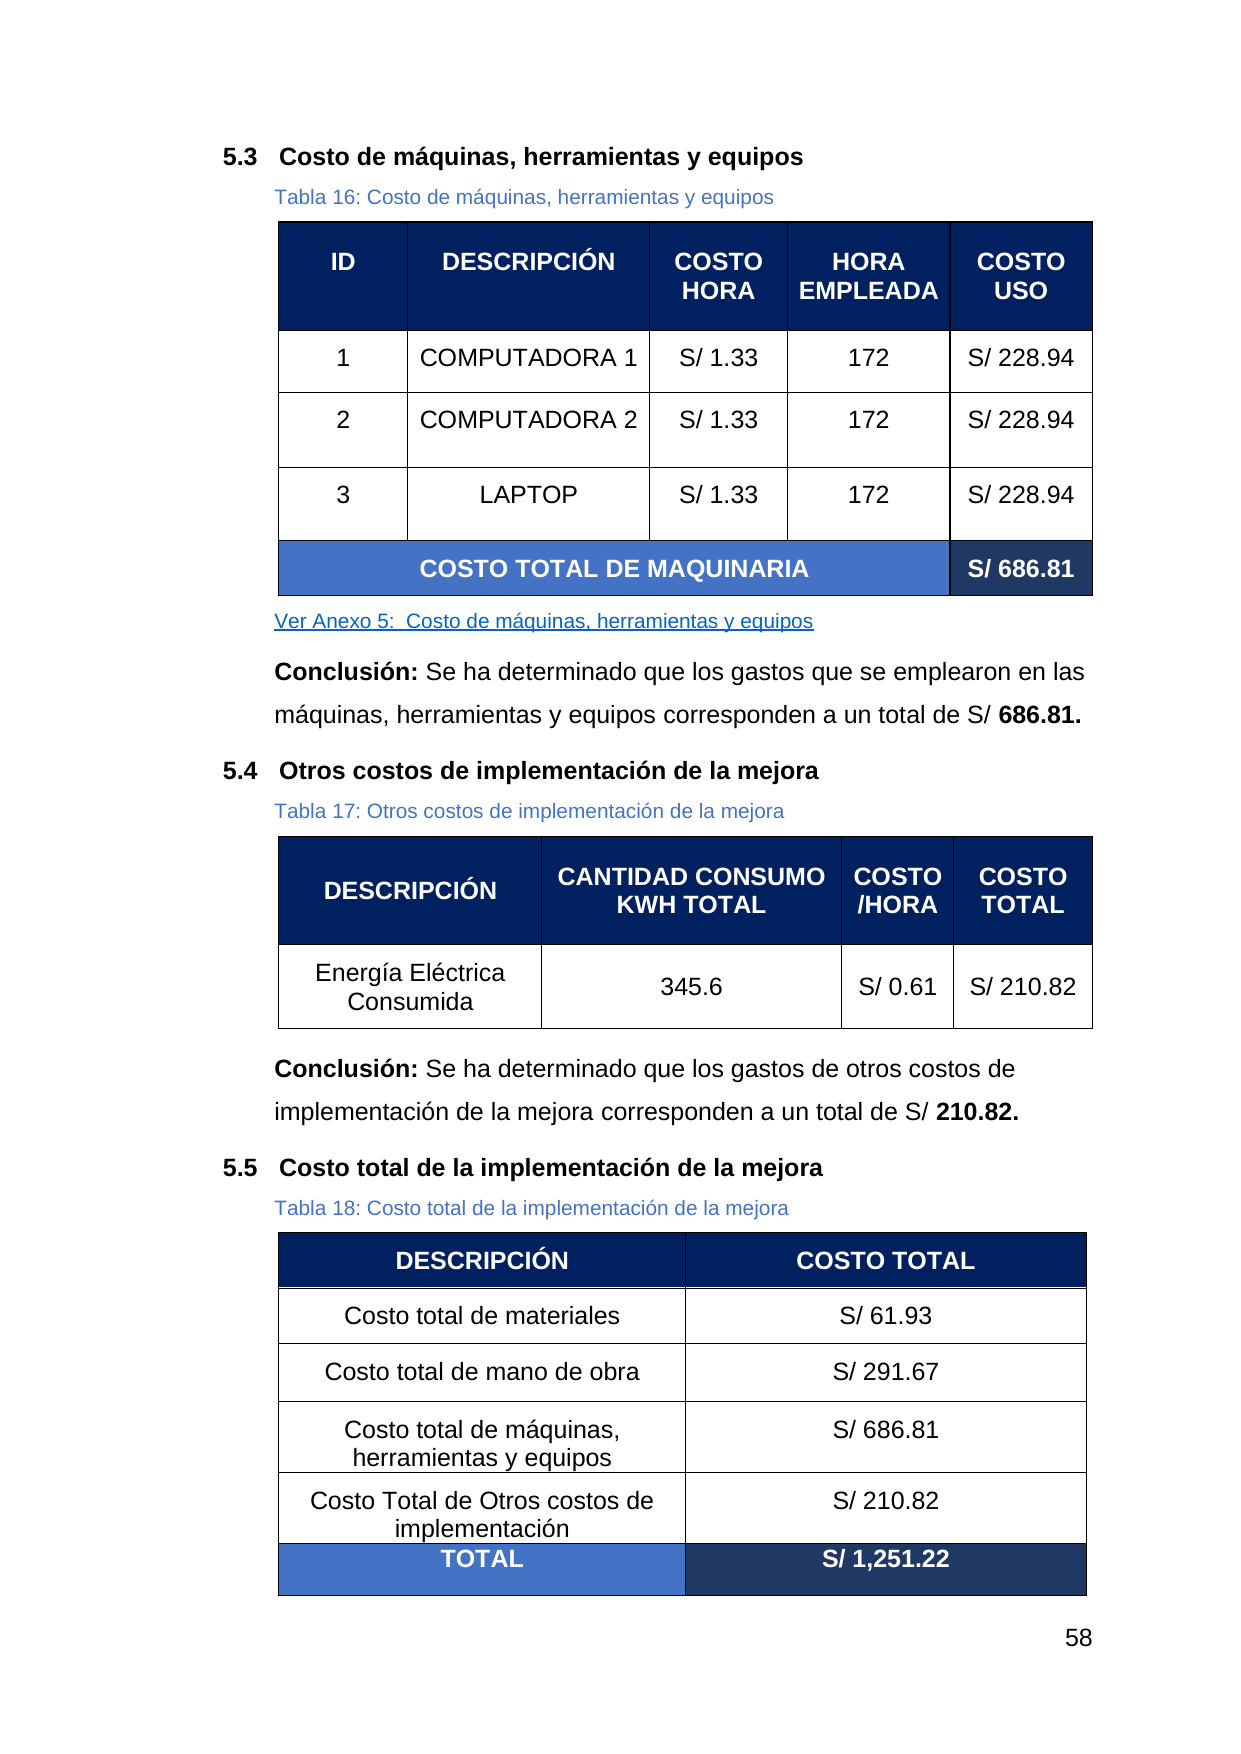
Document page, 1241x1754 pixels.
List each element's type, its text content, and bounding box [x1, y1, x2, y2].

subtitle Otros costos de implementación de la mejora [223, 756, 1092, 785]
text Tabla 17: Otros costos de implementación de la mejora [274, 799, 1092, 823]
table_cell 172 [788, 331, 949, 392]
text Tabla 16: Costo de máquinas, herramientas y equipos [274, 185, 1092, 209]
table_cell COMPUTADORA 1 [408, 331, 649, 392]
table_cell S/ 61.93 [686, 1289, 1086, 1343]
table_header ID [279, 223, 407, 330]
table_header COSTO TOTAL [686, 1233, 1086, 1287]
table_cell S/ 1.33 [650, 468, 787, 540]
table_cell LAPTOP [408, 468, 649, 540]
table_cell 3 [279, 468, 407, 540]
table_cell S/ 291.67 [686, 1344, 1086, 1401]
table_header COSTO HORA [650, 223, 787, 330]
text Conclusión: Se ha determinado que los gastos de otros costos de implementación de la mejora corresponden a un total de S/ 210.82. [274, 1054, 1092, 1126]
text Ver Anexo 5: Costo de máquinas, herramientas y equipos [274, 608, 1092, 632]
table_cell S/ 228.94 [951, 331, 1092, 392]
table_cell COMPUTADORA 2 [408, 393, 649, 467]
table_cell S/ 1.33 [650, 331, 787, 392]
table_cell Energía Eléctrica Consumida [279, 945, 541, 1028]
text Conclusión: Se ha determinado que los gastos que se emplearon en las máquinas, herramientas y equipos corresponden a un total de S/ 686.81. [274, 657, 1092, 729]
table_cell Costo total de mano de obra [279, 1344, 685, 1401]
table_cell Costo Total de Otros costos de implementación [279, 1473, 685, 1543]
table_cell S/ 210.82 [954, 945, 1092, 1028]
table_cell 1 [279, 331, 407, 392]
table_cell S/ 686.81 [686, 1402, 1086, 1472]
table_header DESCRIPCIÓN [279, 1233, 685, 1287]
table_cell 172 [788, 468, 949, 540]
table_cell 2 [279, 393, 407, 467]
table_cell S/ 228.94 [951, 393, 1092, 467]
subtitle Costo total de la implementación de la mejora [223, 1153, 1092, 1181]
table_cell S/ 210.82 [686, 1473, 1086, 1543]
table_header COSTO/HORA [842, 837, 953, 944]
table_cell COSTO TOTAL DE MAQUINARIA [279, 541, 949, 595]
subtitle Costo de máquinas, herramientas y equipos [223, 142, 1092, 171]
table_header COSTO TOTAL [954, 837, 1092, 944]
table_header DESCRIPCIÓN [408, 223, 649, 330]
table_cell S/ 686.81 [951, 541, 1092, 595]
table_cell S/ 0.61 [842, 945, 953, 1028]
table_header COSTO USO [951, 223, 1092, 330]
table_header HORA EMPLEADA [788, 223, 949, 330]
table_cell Costo total de máquinas, herramientas y equipos [279, 1402, 685, 1472]
table_cell S/ 1.33 [650, 393, 787, 467]
table_header CANTIDAD CONSUMO KWH TOTAL [542, 837, 841, 944]
table_cell 345.6 [542, 945, 841, 1028]
table_cell TOTAL [279, 1544, 685, 1595]
table_header DESCRIPCIÓN [279, 837, 541, 944]
table_cell Costo total de materiales [279, 1289, 685, 1343]
text Tabla 18: Costo total de la implementación de la mejora [274, 1196, 1092, 1220]
table_cell S/ 228.94 [951, 468, 1092, 540]
table_cell S/ 1,251.22 [686, 1544, 1086, 1595]
table_cell 172 [788, 393, 949, 467]
